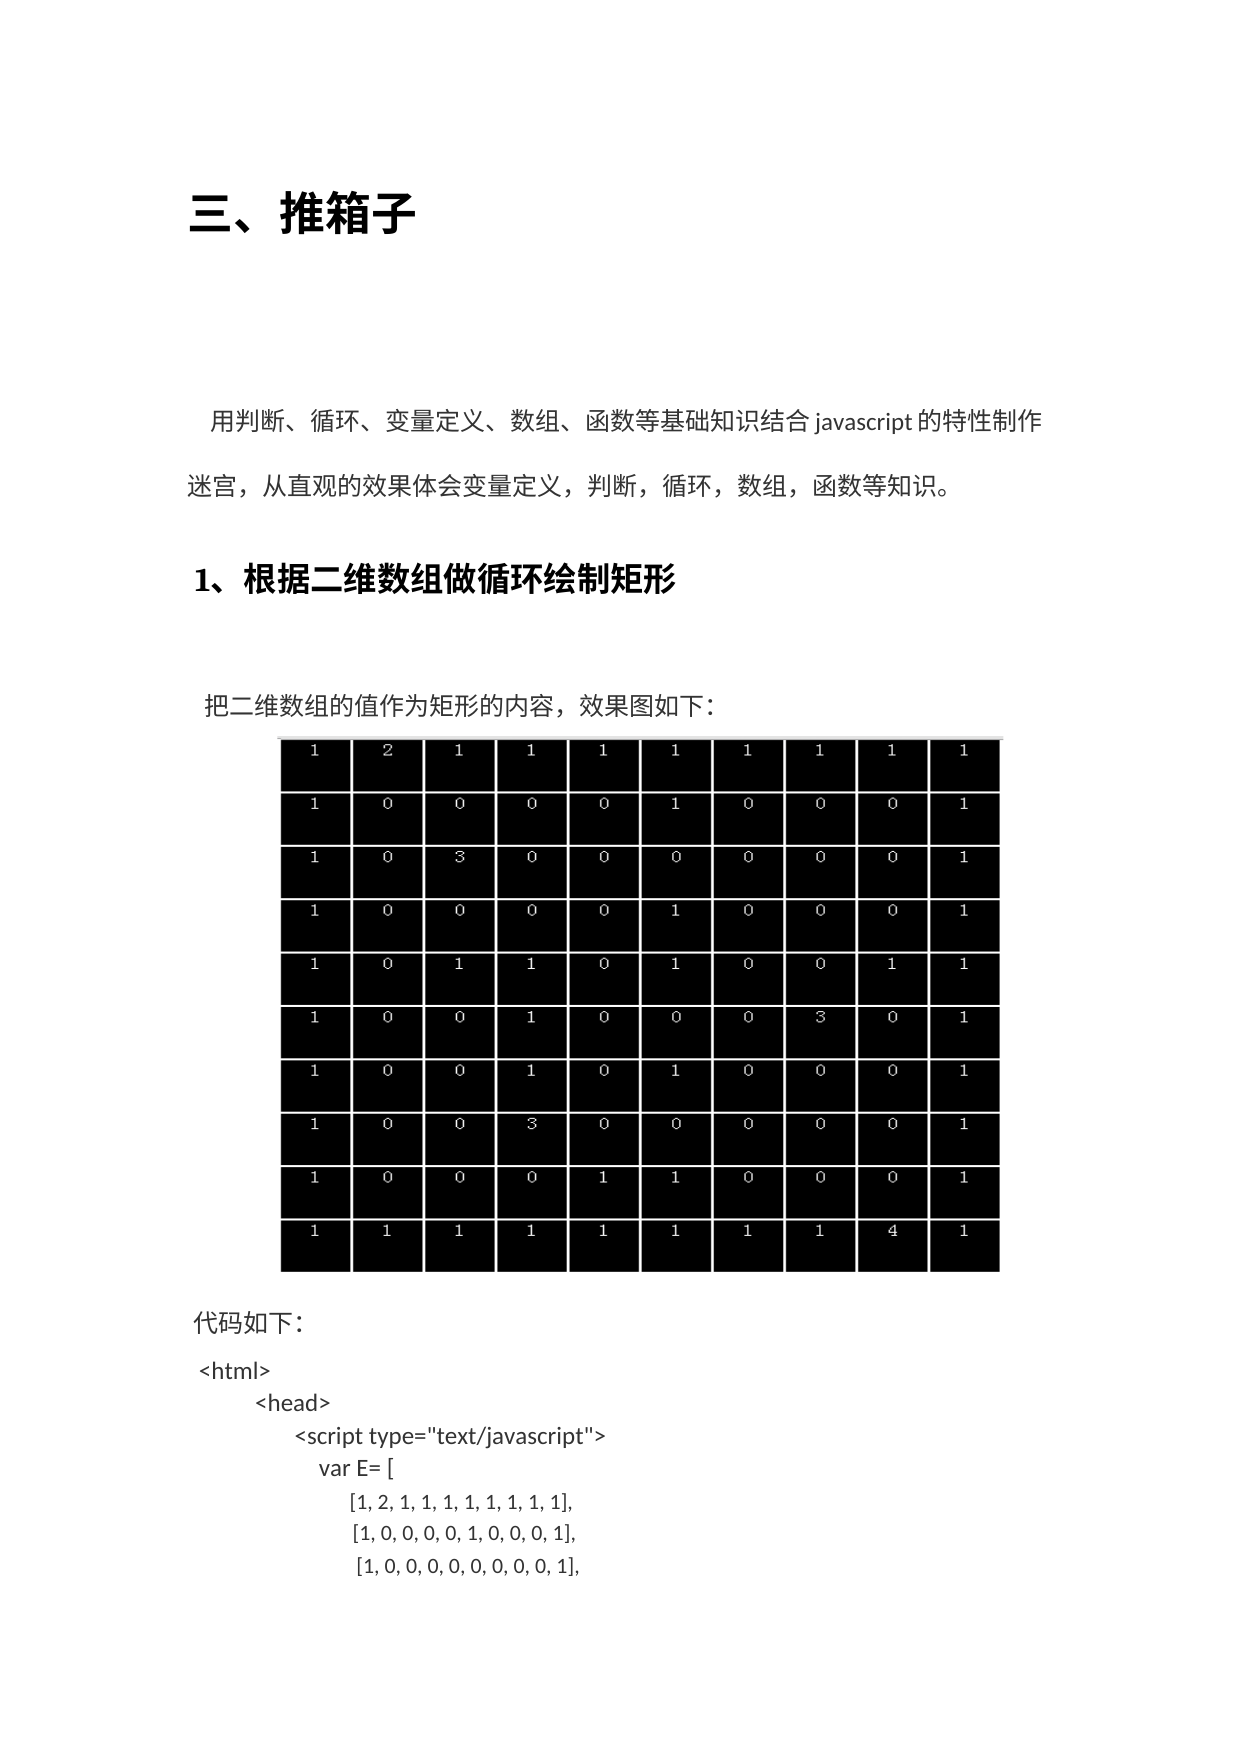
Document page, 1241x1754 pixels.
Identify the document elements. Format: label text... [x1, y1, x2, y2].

text <html> [187, 1354, 1053, 1387]
text 代码如下： [187, 1289, 1053, 1354]
text <script type="text/javascript"> [187, 1419, 1053, 1452]
text <head> [187, 1387, 1053, 1419]
subtitle 1、根据二维数组做循环绘制矩形 [187, 544, 1053, 609]
text var E= [ [187, 1452, 1053, 1484]
text 用判断、循环、变量定义、数组、函数等基础知识结合javascript的特性制作迷宫，从直观的效果体会变量定义，判断，循环，数组，函数等知识。 [187, 387, 1053, 517]
text [1, 0, 0, 0, 0, 0, 0, 0, 0, 1], [187, 1549, 1053, 1582]
text [1, 0, 0, 0, 0, 1, 0, 0, 0, 1], [187, 1517, 1053, 1549]
text [1, 2, 1, 1, 1, 1, 1, 1, 1, 1], [187, 1484, 1053, 1517]
subtitle 三、推箱子 [187, 162, 1053, 259]
picture [277, 736, 1004, 1278]
text 把二维数组的值作为矩形的内容，效果图如下： [187, 672, 1053, 737]
